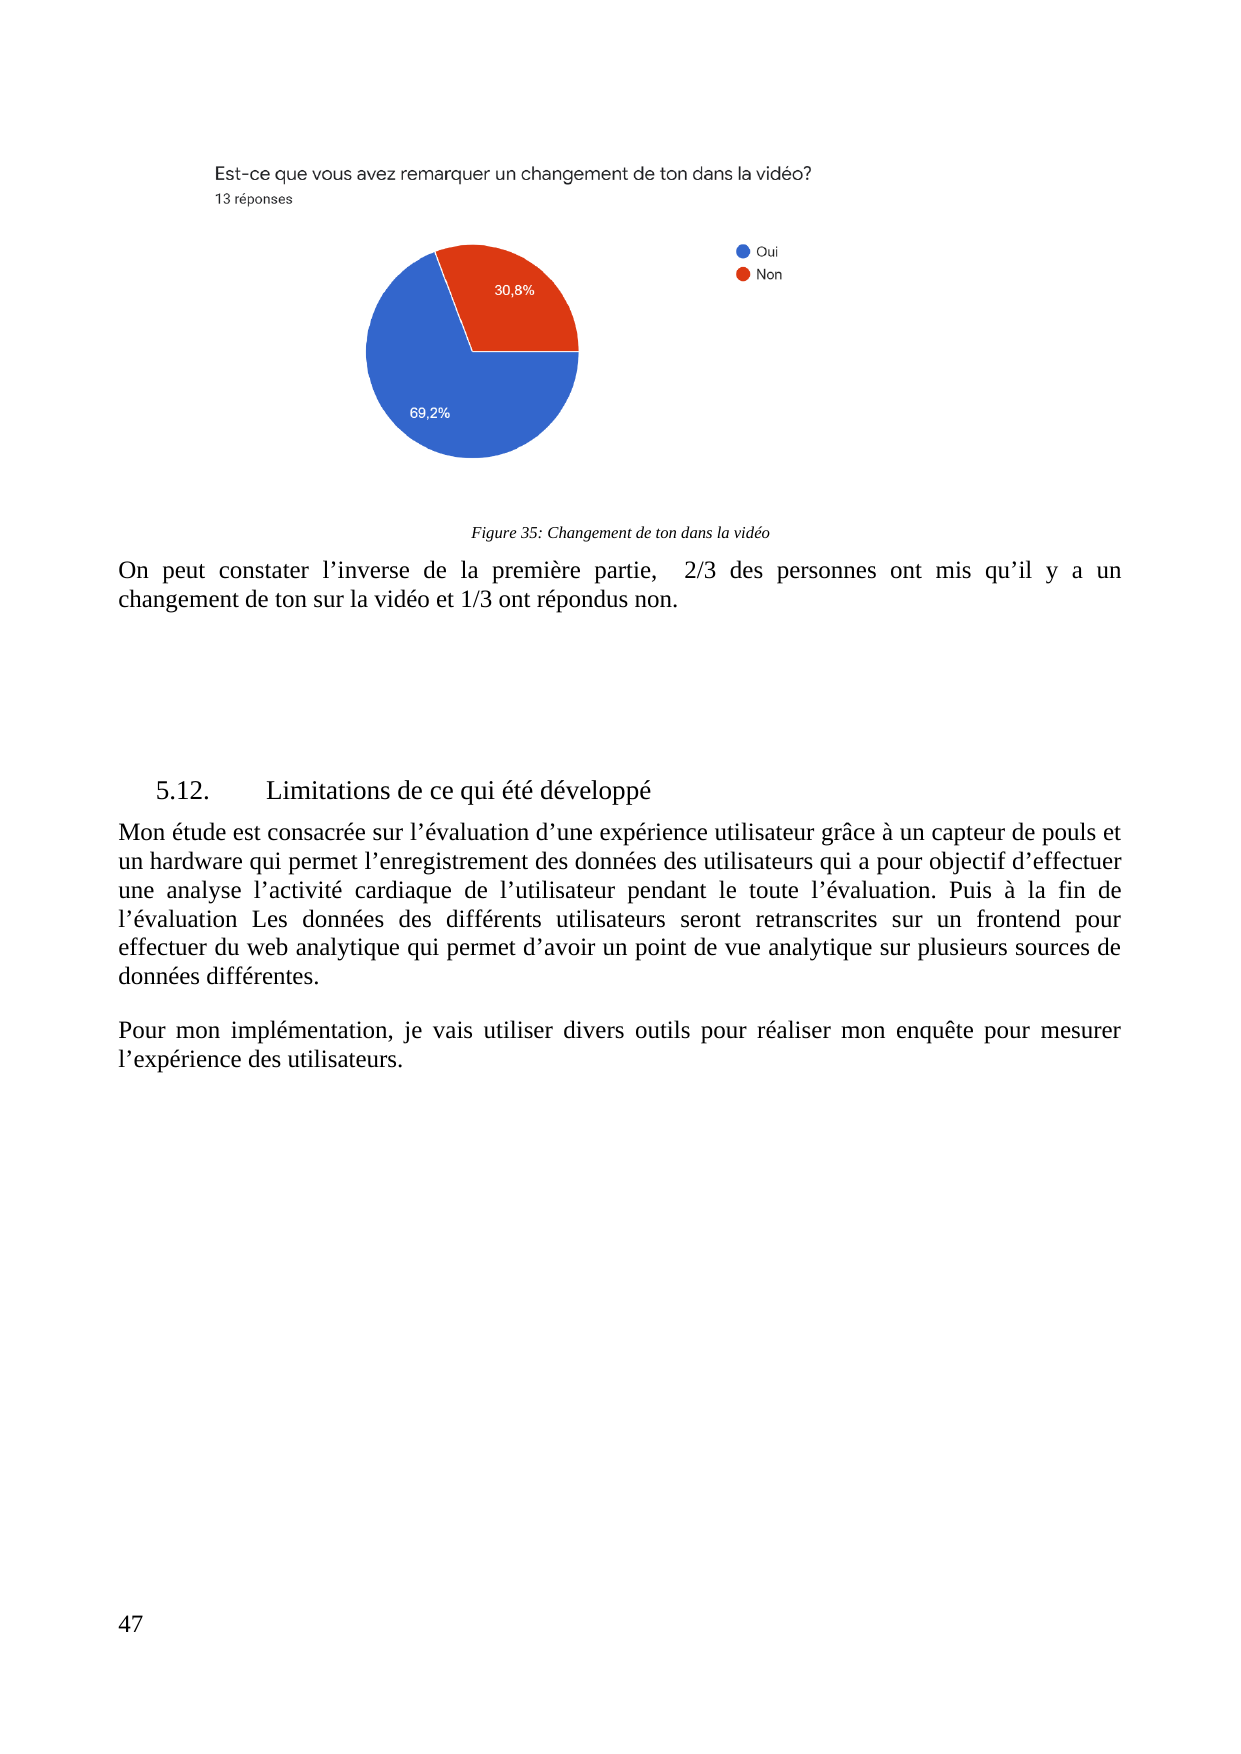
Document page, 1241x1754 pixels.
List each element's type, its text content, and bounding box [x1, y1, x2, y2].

picture [186, 132, 1055, 499]
text On peut constater l’inverse de la première partie, 2/3 des personnes ont mis qu’il y a un changement de ton sur la vidéo et 1/3 ont répondus non. [118, 555, 1123, 612]
text Mon étude est consacrée sur l’évaluation d’une expérience utilisateur grâce à un capteur de pouls et un hardware qui permet l’enregistrement des données des utilisateurs qui a pour objectif d’effectuer une analyse l’activité cardiaque de l’utilisateur pendant le toute l’évaluation. Puis à la fin de l’évaluation Les données des différents utilisateurs seront retranscrites sur un frontend pour effectuer du web analytique qui permet d’avoir un point de vue analytique sur plusieurs sources de données différentes. [118, 817, 1123, 990]
text Pour mon implémentation, je vais utiliser divers outils pour réaliser mon enquête pour mesurer l’expérience des utilisateurs. [118, 1015, 1123, 1072]
subtitle Limitations de ce qui été développé [156, 774, 1123, 805]
